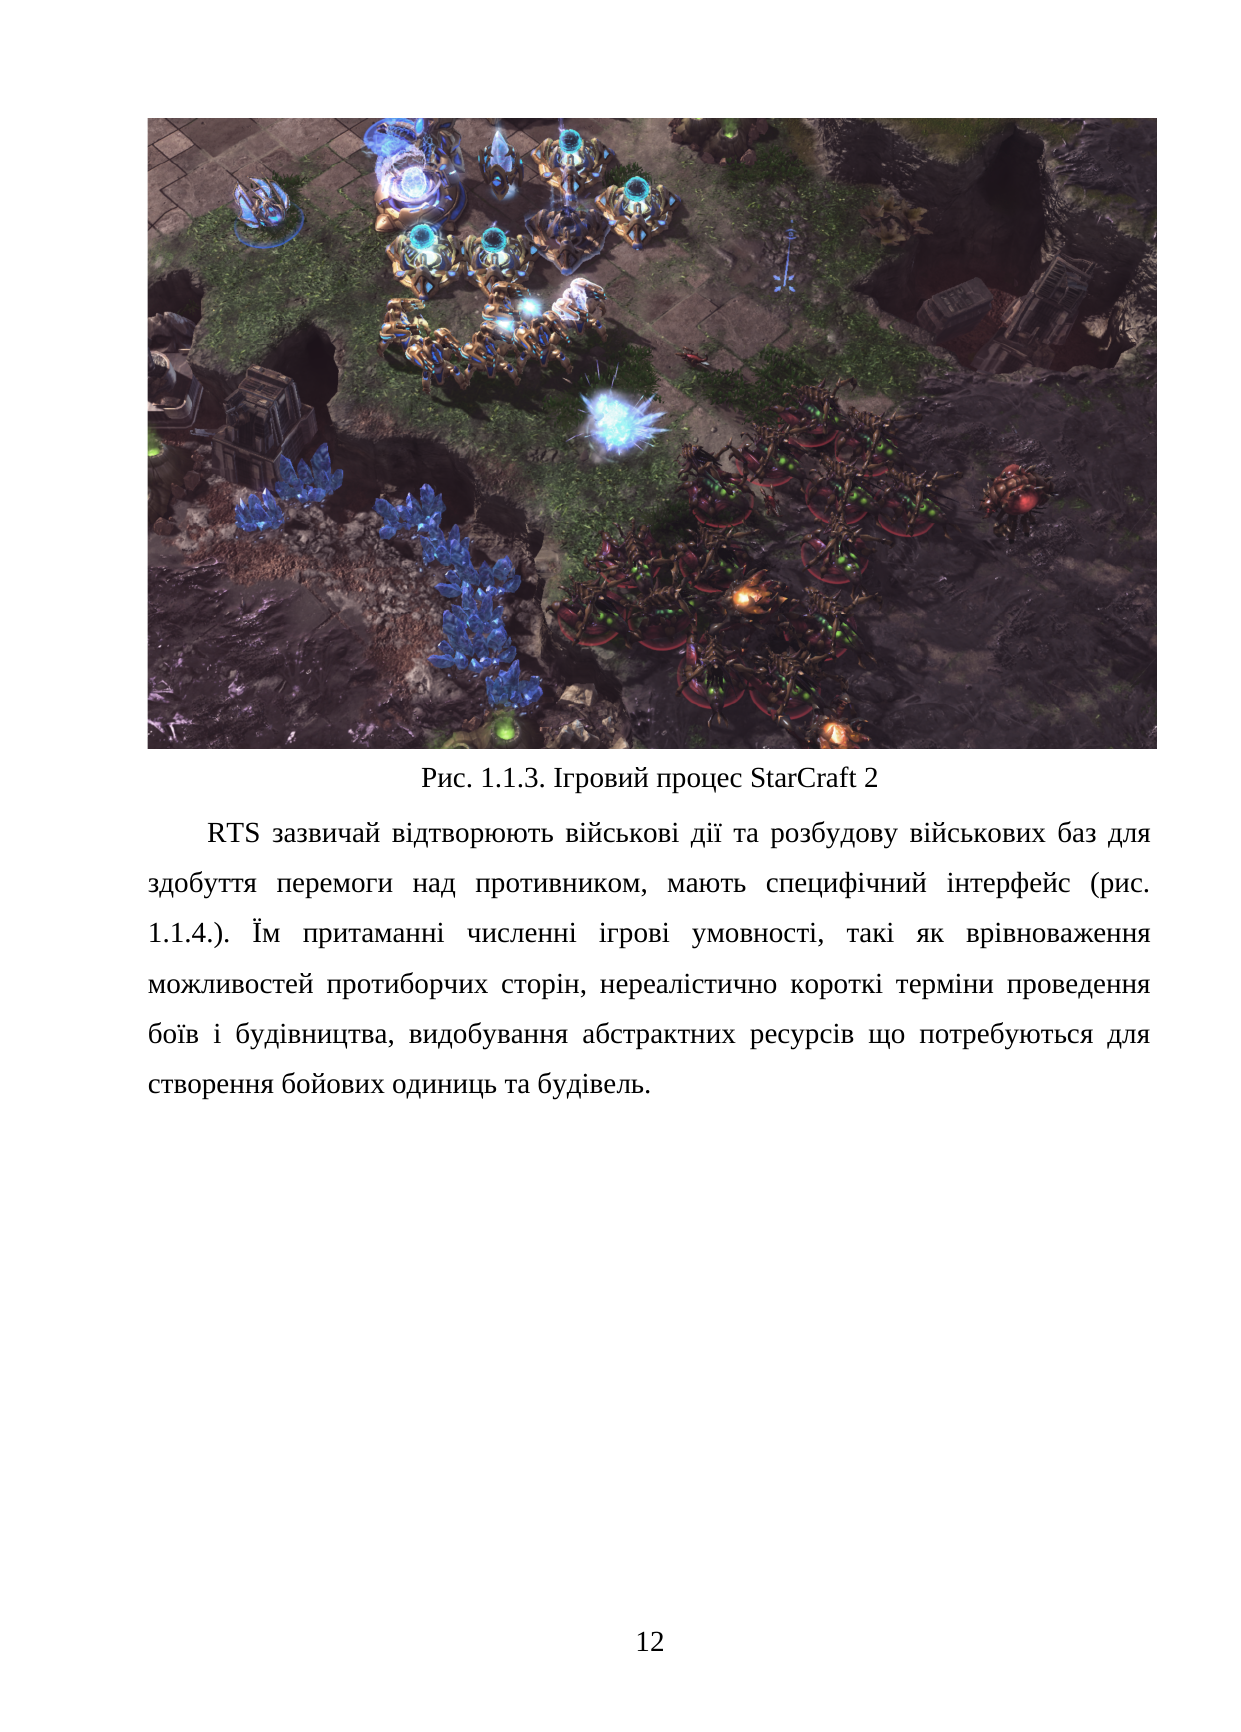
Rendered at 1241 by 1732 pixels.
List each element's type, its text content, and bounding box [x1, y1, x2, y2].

text RTS зазвичай відтворюють військові дії та розбудову військових баз для здобуття перемоги над противником, мають специфічний інтерфейс (рис. 1.1.4.). Їм притаманні численні ігрові умовності, такі як врівноваження можливостей протиборчих сторін, нереалістично короткі терміни проведення боїв і будівництва, видобування абстрактних ресурсів що потребуються для створення бойових одиниць та будівель. [148, 815, 1152, 1100]
picture [147, 118, 1157, 749]
text Рис. 1.1.3. Ігровий процес StarCraft 2 [148, 761, 1152, 794]
